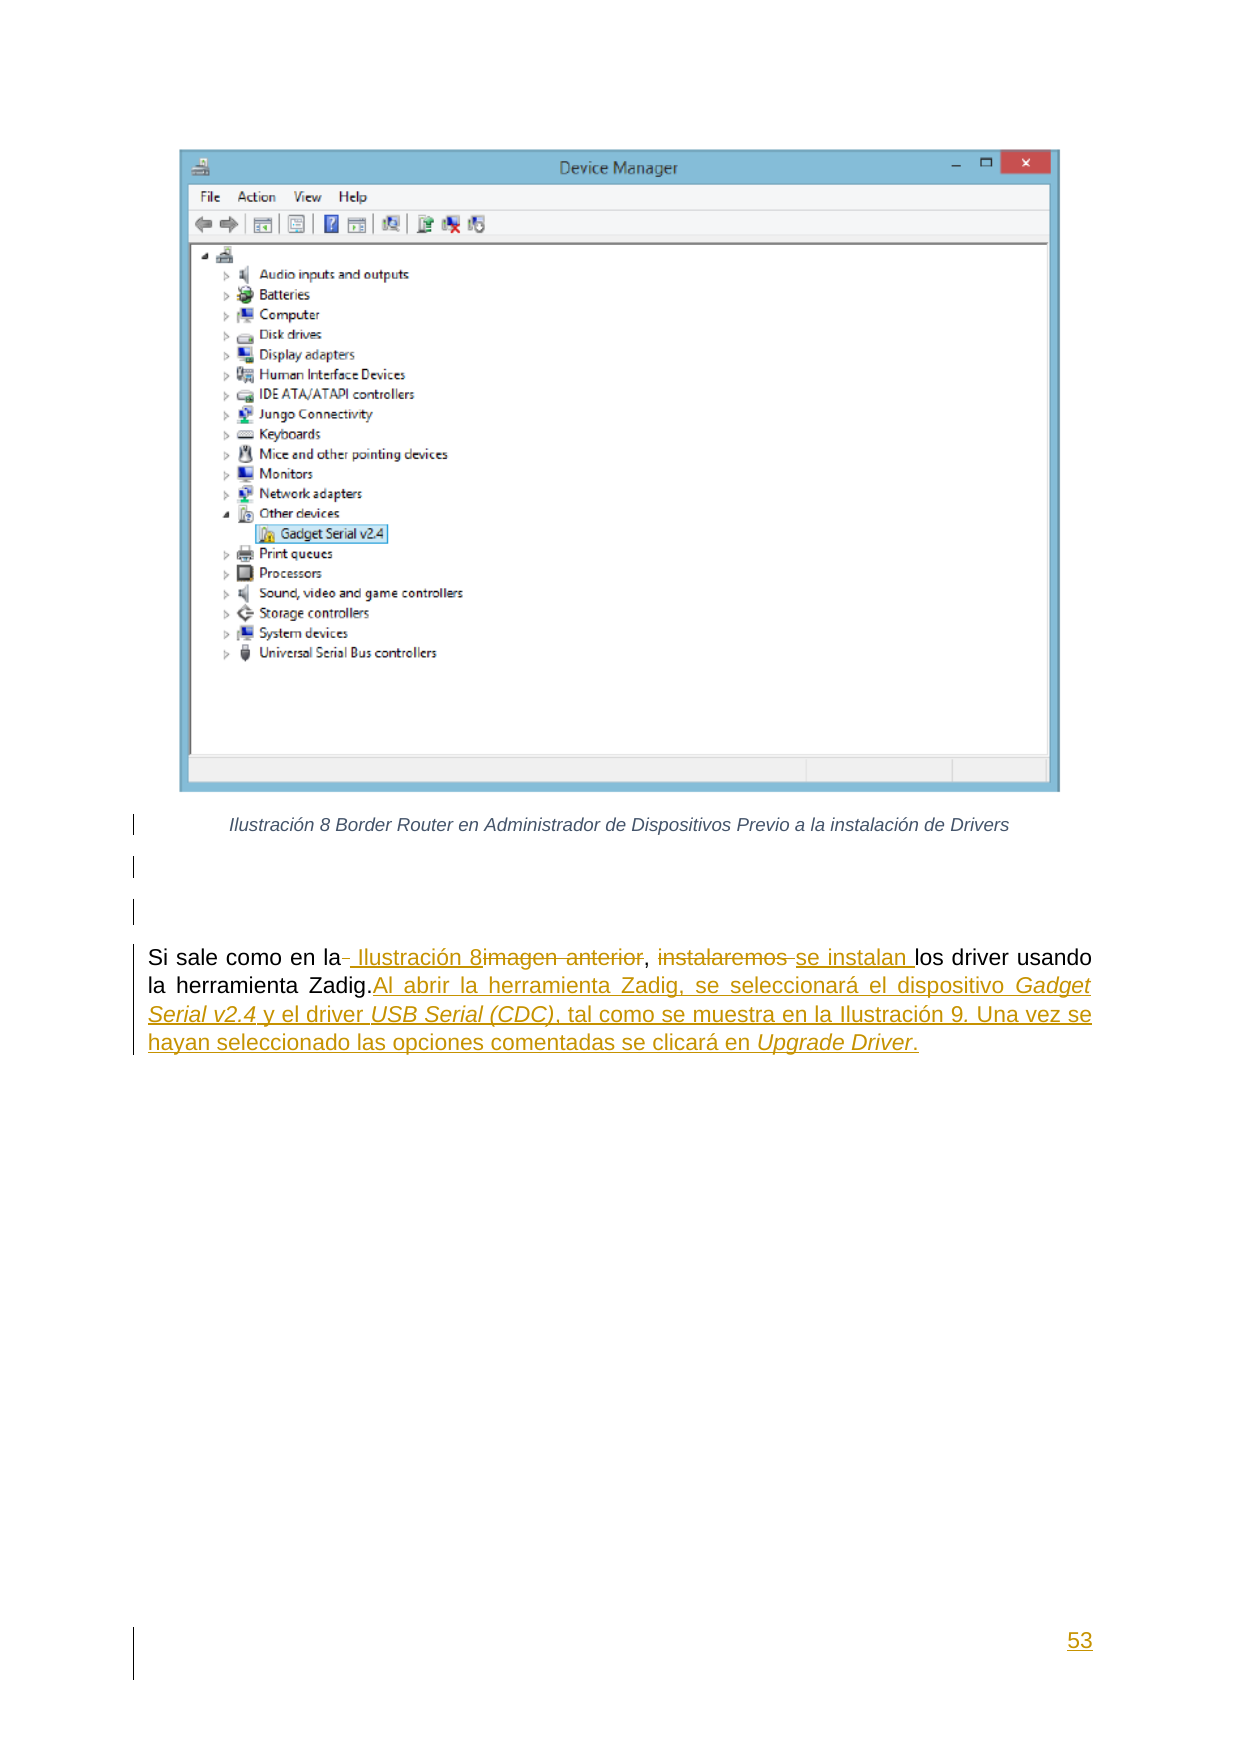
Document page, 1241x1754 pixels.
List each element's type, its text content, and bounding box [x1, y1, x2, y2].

picture [177, 147, 1063, 796]
text Si sale como en la, los driver usando la herramienta Zadig. [148, 944, 1092, 1023]
text Si sale como en la, los driver usando la herramienta Zadig. [148, 1024, 1092, 1055]
